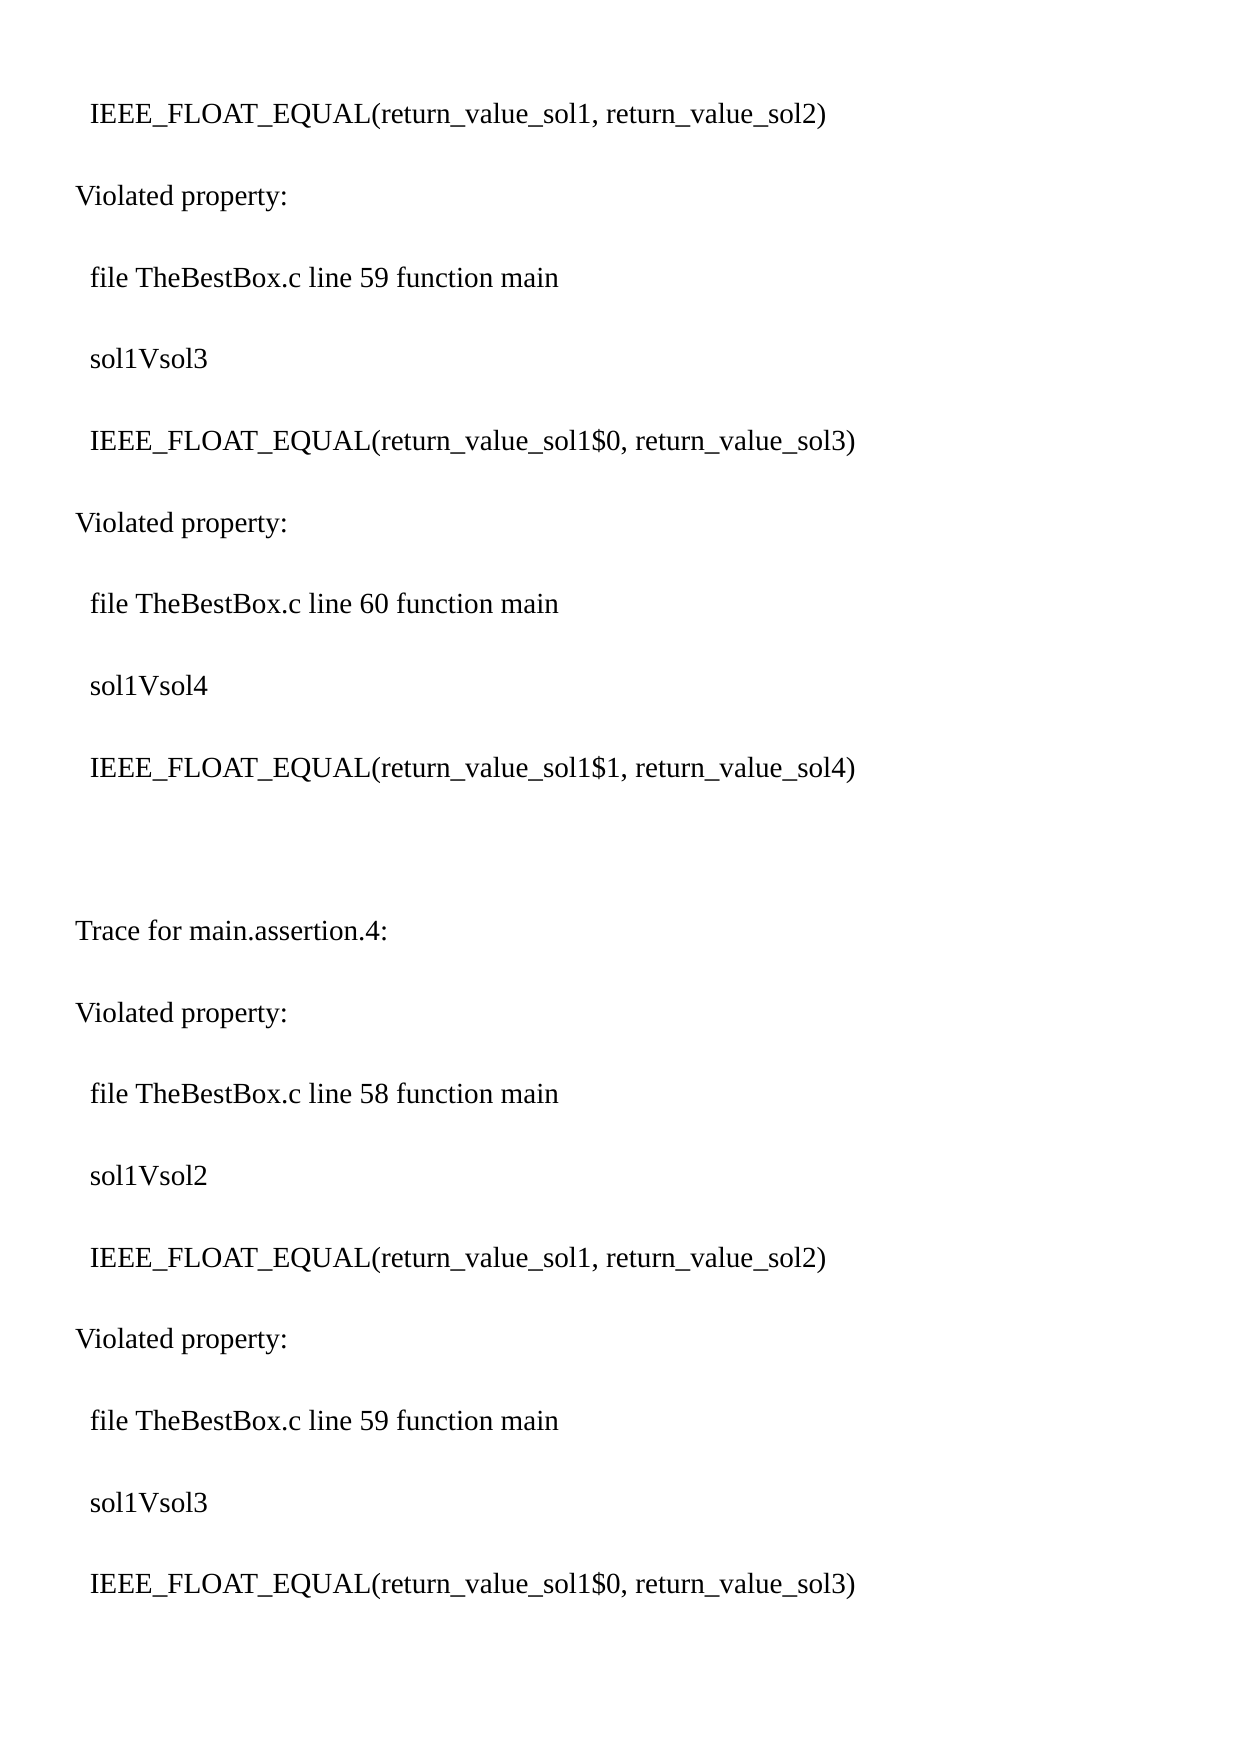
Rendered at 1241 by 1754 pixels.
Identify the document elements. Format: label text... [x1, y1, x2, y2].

text Trace for main.assertion.4: [75, 897, 1165, 962]
text IEEE_FLOAT_EQUAL(return_value_sol1$0, return_value_sol3) [75, 407, 1165, 472]
text sol1Vsol3 [75, 326, 1165, 391]
text sol1Vsol3 [75, 1469, 1165, 1534]
text file TheBestBox.c line 59 function main [75, 1387, 1165, 1452]
text IEEE_FLOAT_EQUAL(return_value_sol1$0, return_value_sol3) [75, 1551, 1165, 1616]
text Violated property: [75, 1306, 1165, 1371]
text file TheBestBox.c line 60 function main [75, 571, 1165, 636]
text sol1Vsol2 [75, 1142, 1165, 1207]
text file TheBestBox.c line 59 function main [75, 244, 1165, 309]
text Violated property: [75, 489, 1165, 554]
text IEEE_FLOAT_EQUAL(return_value_sol1$1, return_value_sol4) [75, 734, 1165, 799]
text IEEE_FLOAT_EQUAL(return_value_sol1, return_value_sol2) [75, 1224, 1165, 1289]
text Violated property: [75, 162, 1165, 227]
text IEEE_FLOAT_EQUAL(return_value_sol1, return_value_sol2) [75, 81, 1165, 146]
text sol1Vsol4 [75, 652, 1165, 717]
text Violated property: [75, 979, 1165, 1044]
text file TheBestBox.c line 58 function main [75, 1061, 1165, 1126]
